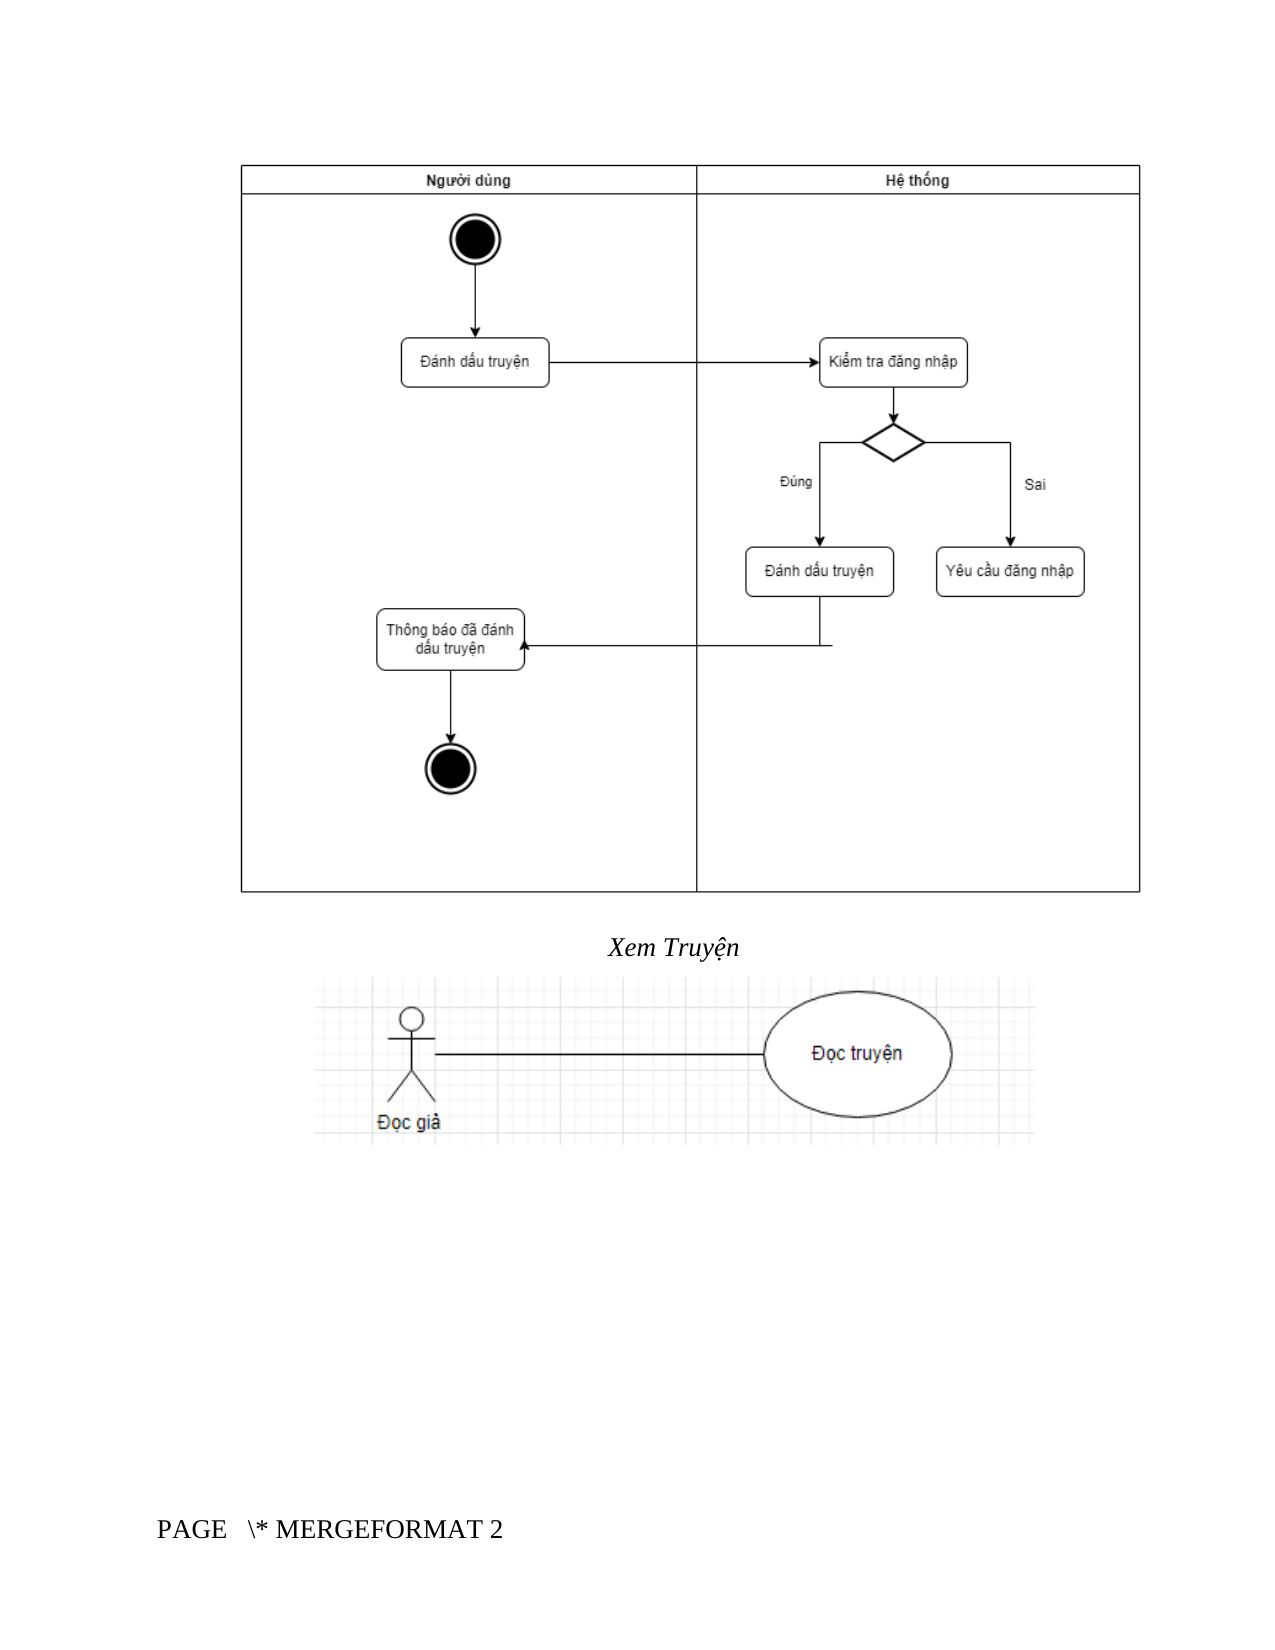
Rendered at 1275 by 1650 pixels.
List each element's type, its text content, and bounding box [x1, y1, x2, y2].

text Xem Truyện [150, 931, 1125, 962]
picture [314, 977, 1036, 1145]
picture [225, 150, 1164, 916]
